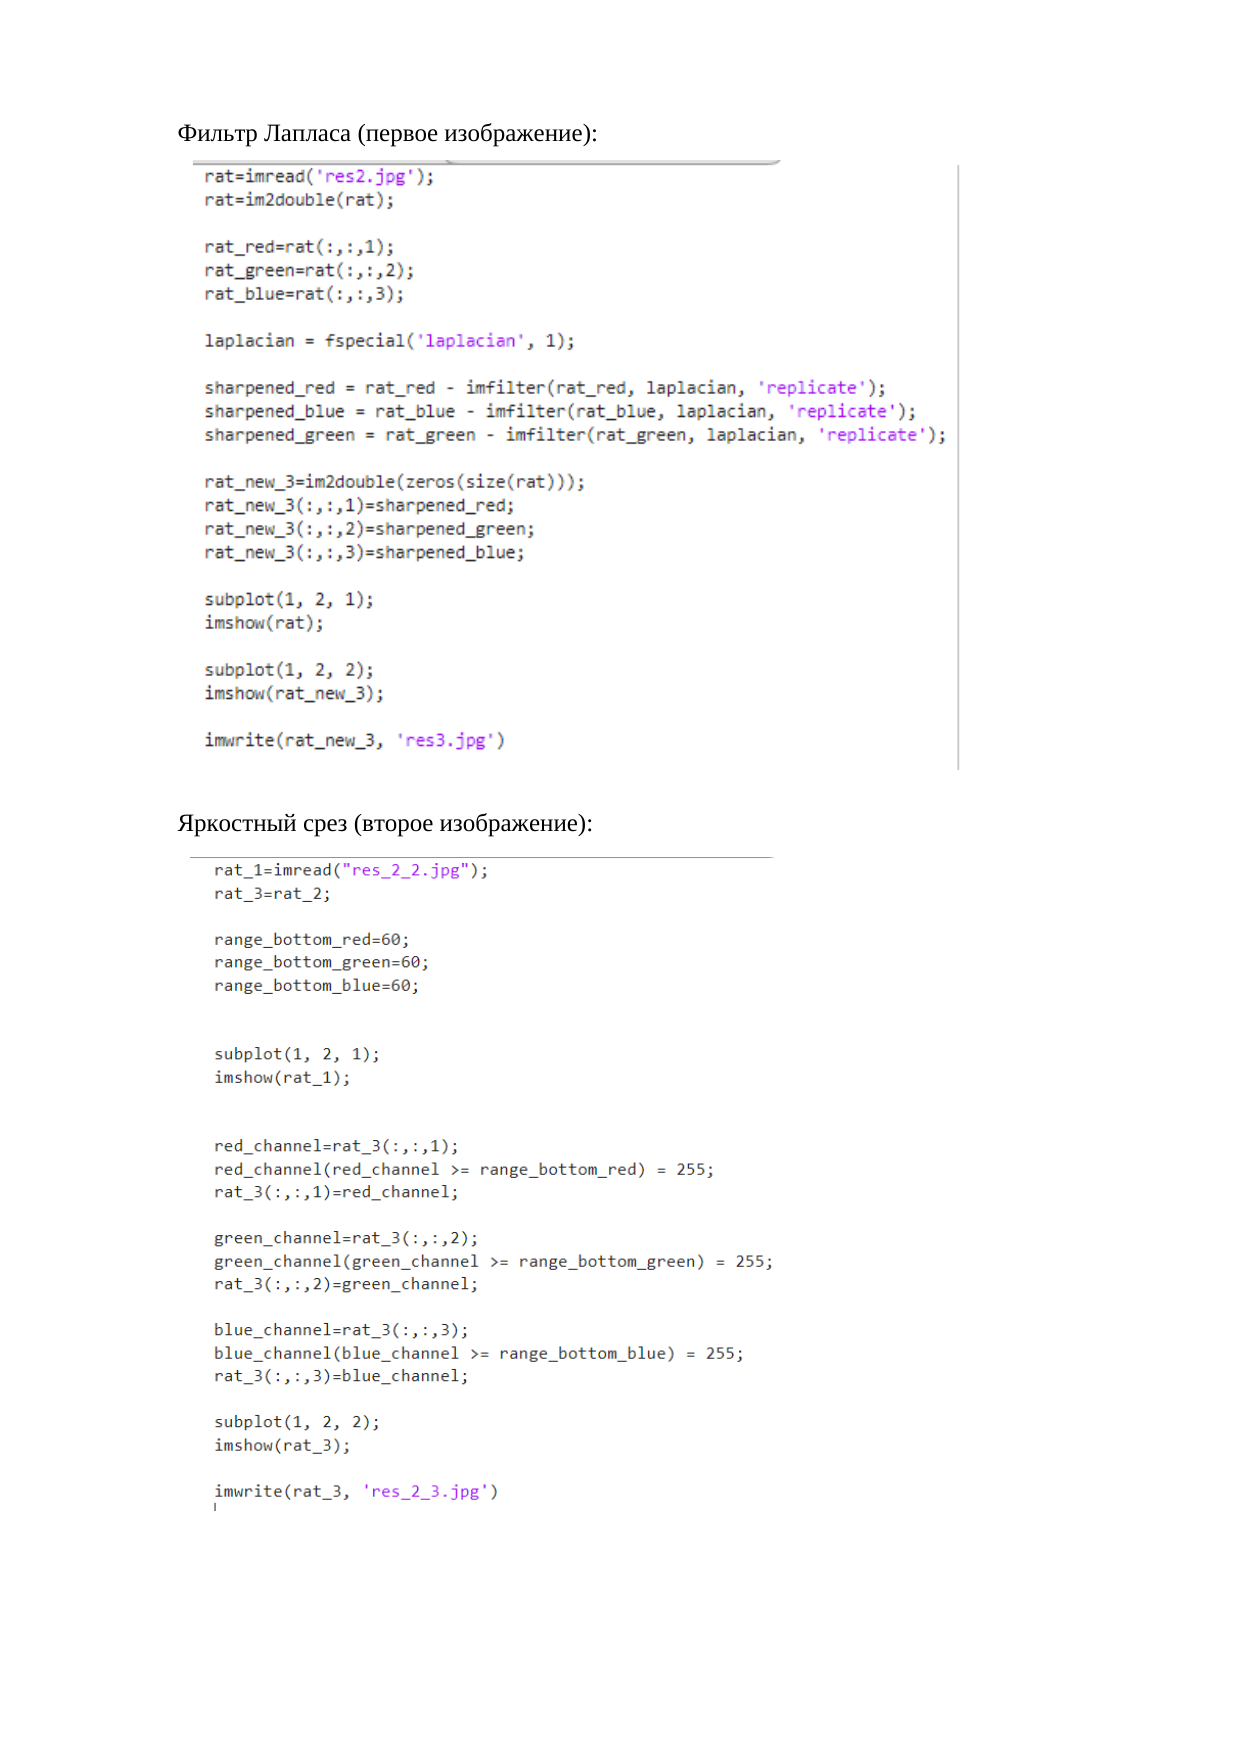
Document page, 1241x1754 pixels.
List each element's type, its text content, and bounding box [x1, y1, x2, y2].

picture [190, 857, 825, 1511]
text Яркостный срез (второе изображение): [177, 808, 1152, 837]
text Фильтр Лапласа (первое изображение): [177, 118, 1152, 147]
picture [192, 160, 964, 770]
